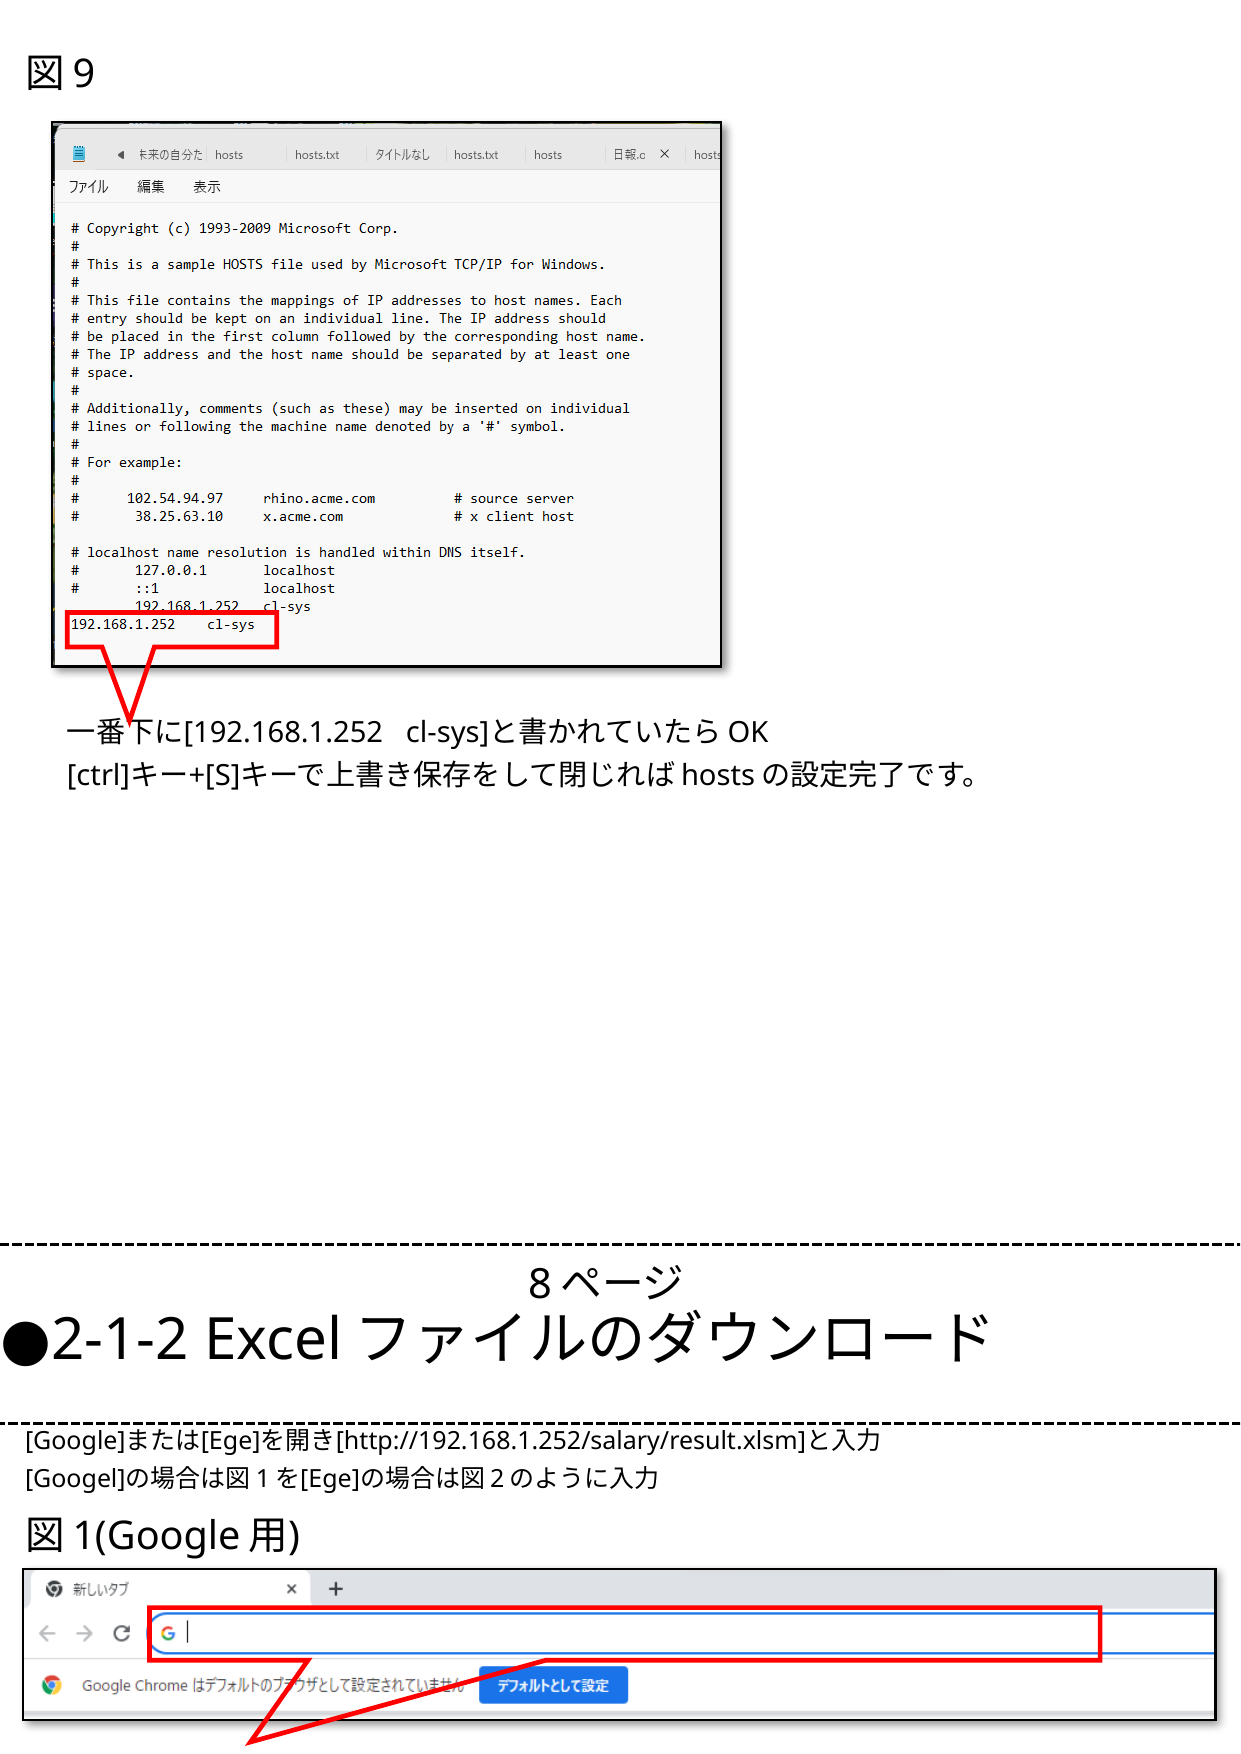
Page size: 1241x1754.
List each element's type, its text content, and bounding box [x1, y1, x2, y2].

text [Google]または[Ege]を開き[http://192.168.1.252/salary/result.xlsm]と入力 [25, 1424, 1215, 1458]
text 図9 [25, 33, 1215, 108]
picture [53, 123, 720, 665]
picture [24, 1570, 1214, 1719]
picture [152, 1610, 1097, 1719]
text 図1(Google用) [25, 1495, 1215, 1568]
text [Googel]の場合は図1を[Ege]の場合は図2のように入力 [25, 1458, 1215, 1495]
picture [70, 615, 274, 665]
